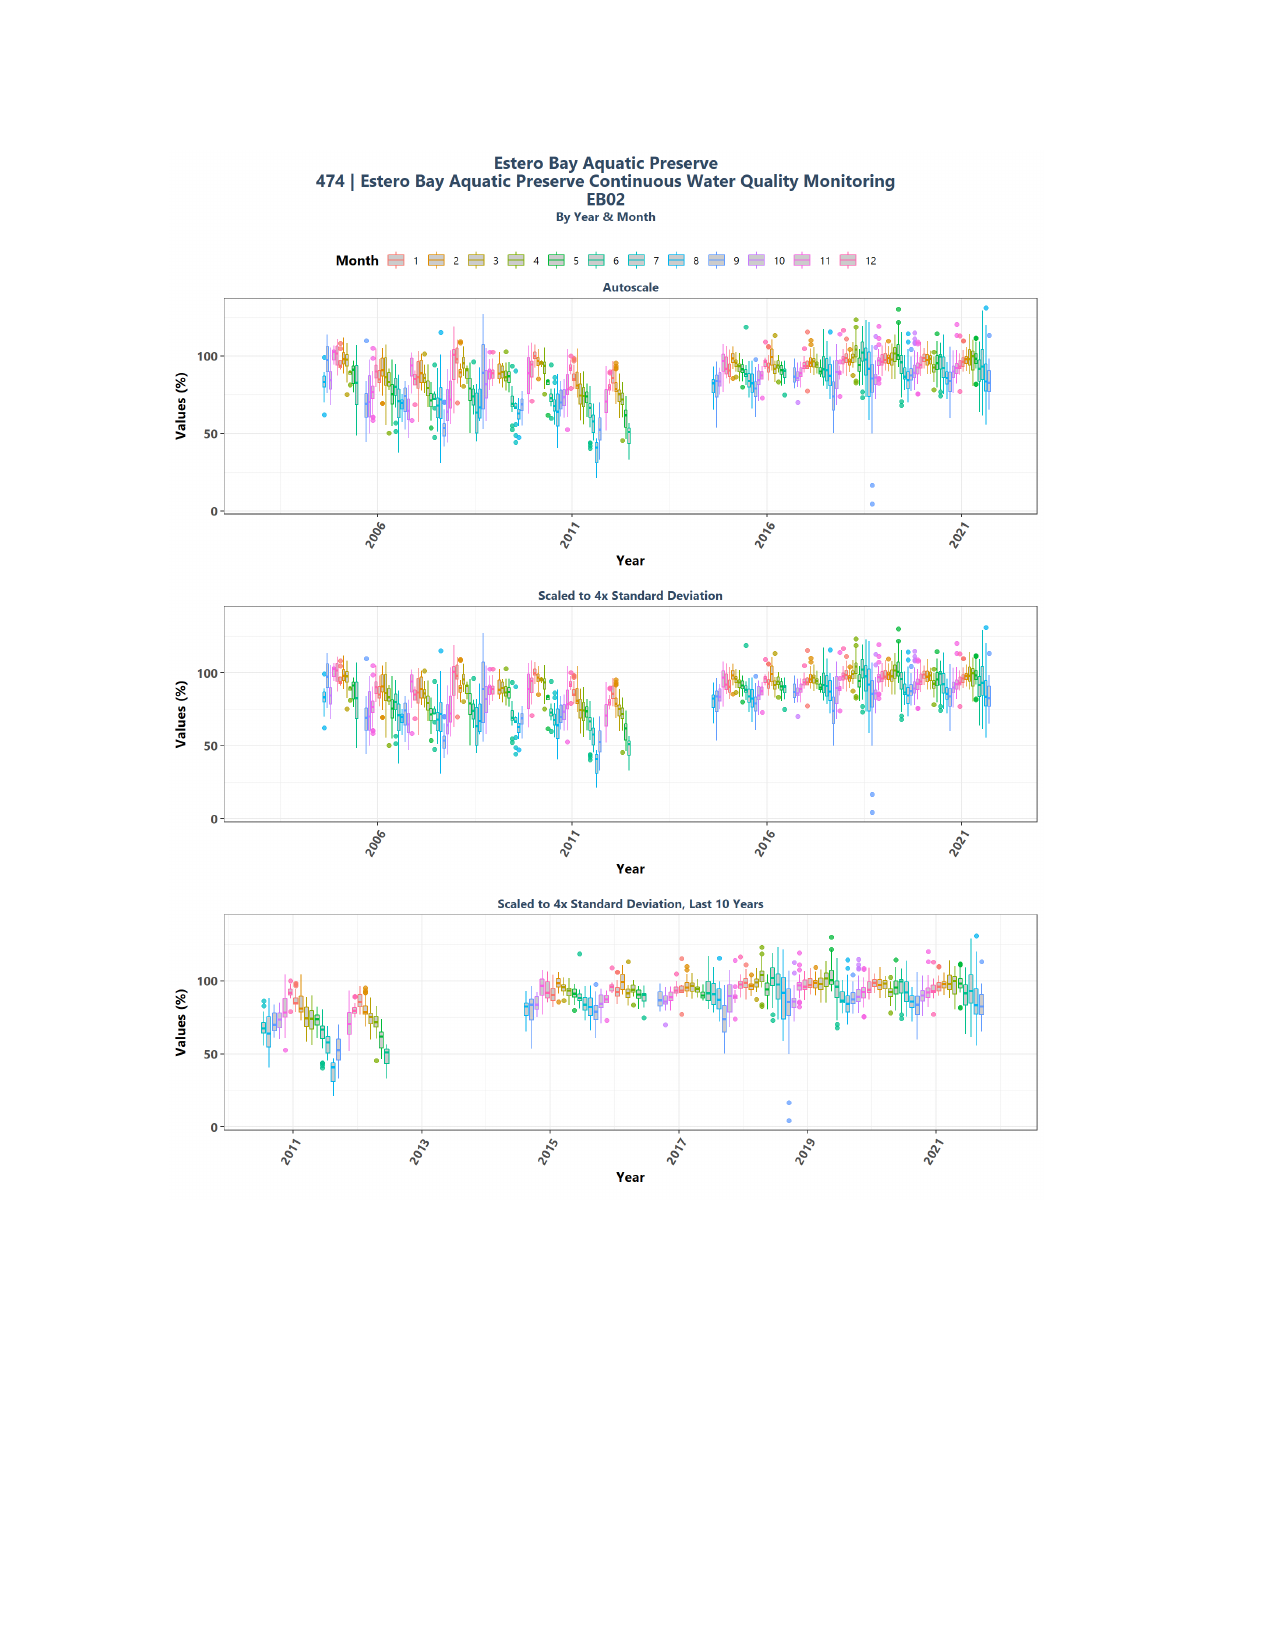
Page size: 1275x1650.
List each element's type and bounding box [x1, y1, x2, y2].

picture [168, 150, 1044, 1200]
